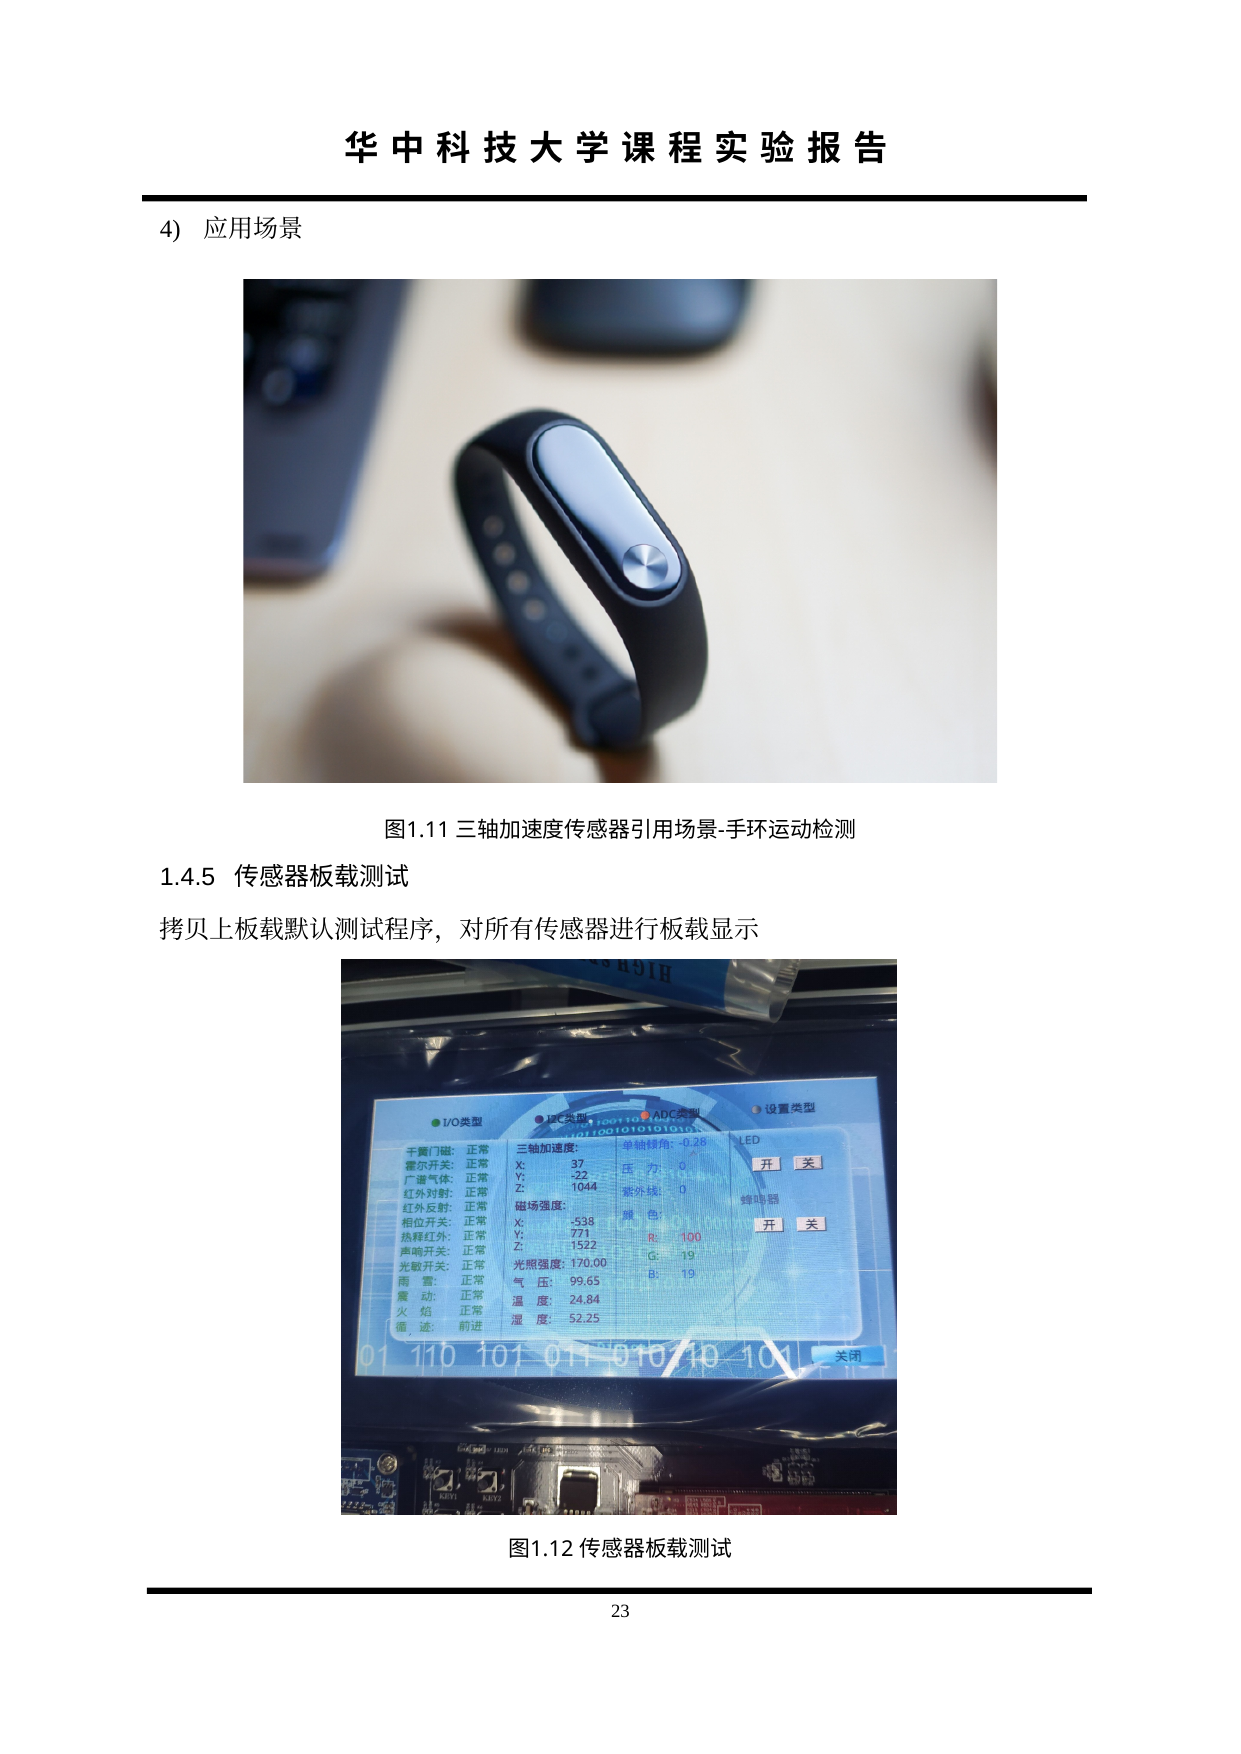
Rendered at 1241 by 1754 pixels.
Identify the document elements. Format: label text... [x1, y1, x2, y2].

picture [341, 959, 897, 1515]
subtitle 应用场景 [159, 203, 1081, 251]
subtitle 传感器板载测试 [159, 850, 1081, 898]
picture [243, 279, 998, 783]
text 拷贝上板载默认测试程序，对所有传感器进行板载显示 [159, 903, 1081, 951]
